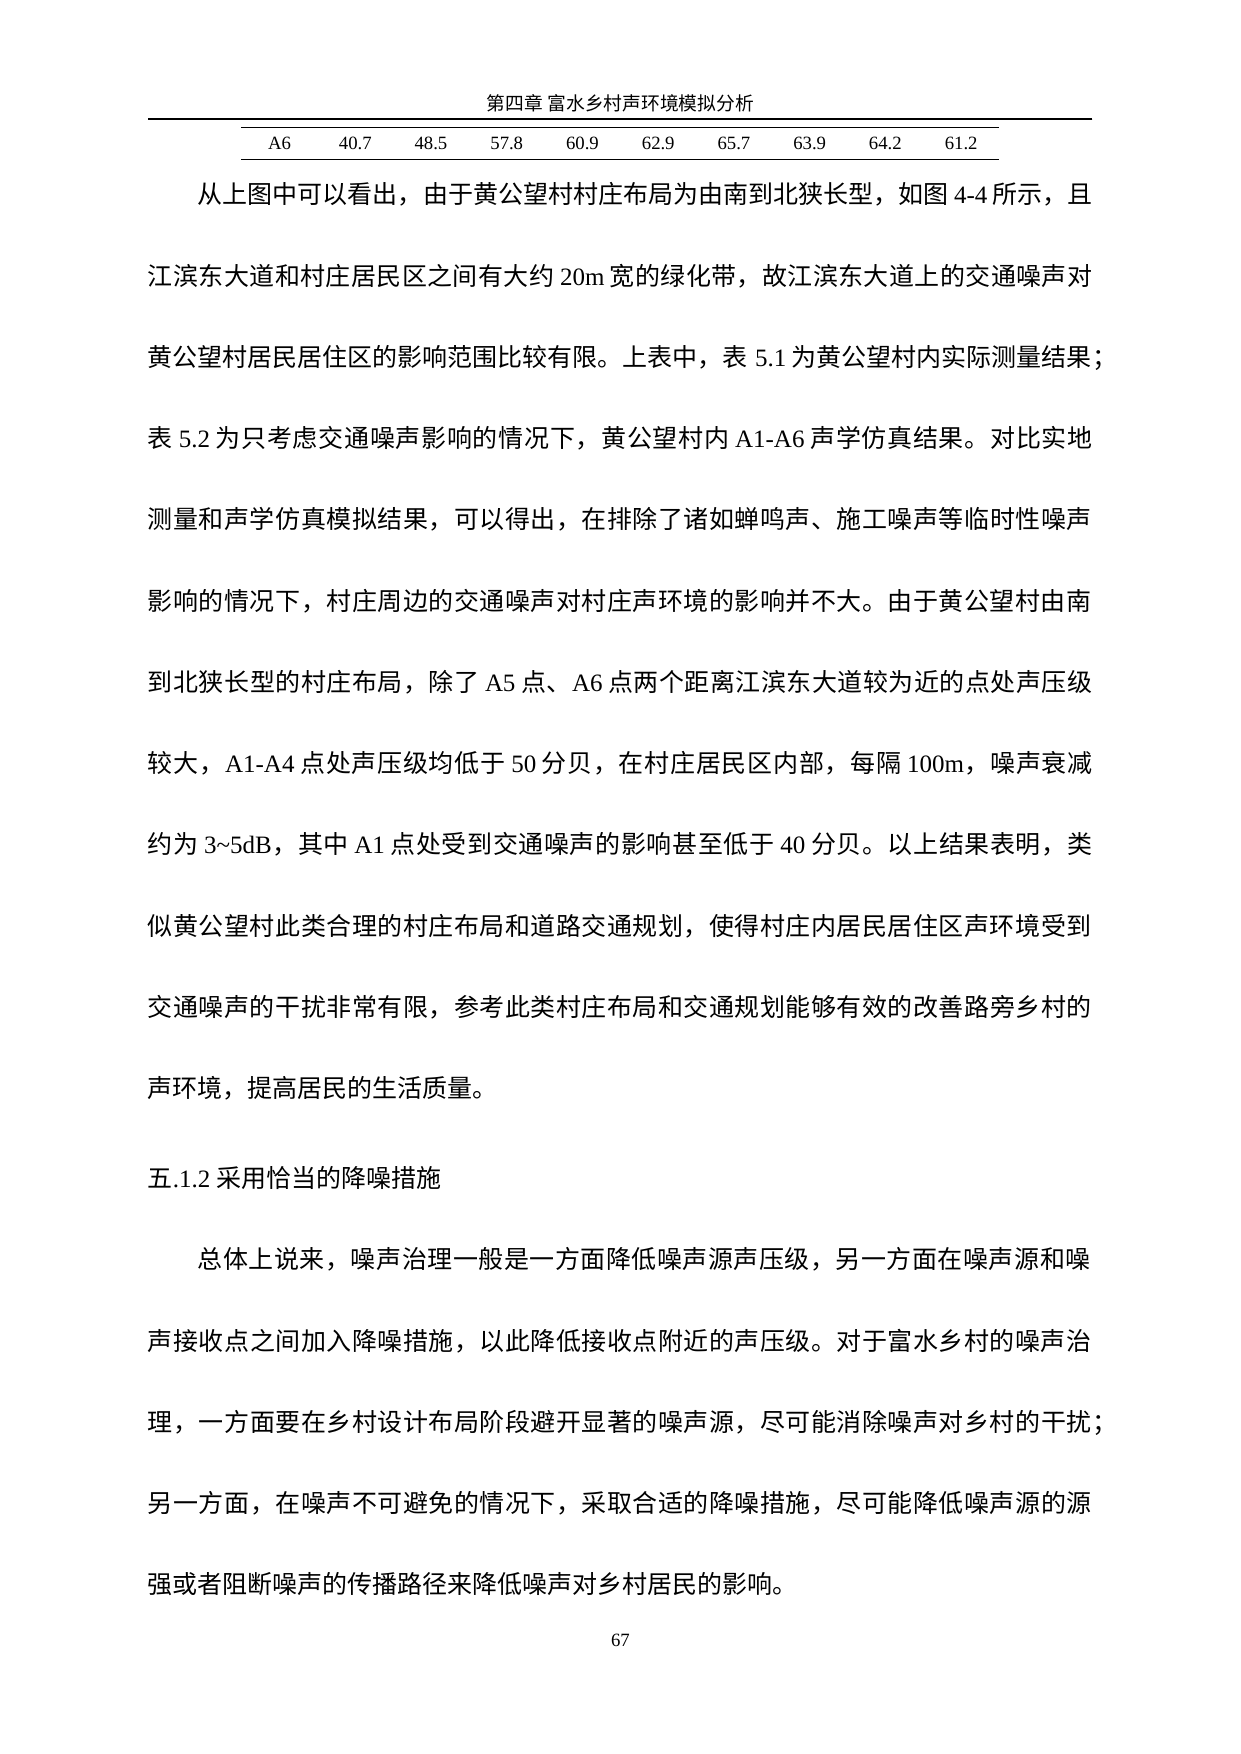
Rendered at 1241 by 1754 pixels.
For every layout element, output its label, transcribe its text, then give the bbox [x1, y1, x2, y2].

table_cell 48.5 [393, 128, 469, 159]
table_cell 60.9 [544, 128, 620, 159]
text 采用恰当的降噪措施 [148, 1144, 1092, 1209]
table_cell 64.2 [847, 128, 923, 159]
text 总体上说来，噪声治理一般是一方面降低噪声源声压级，另一方面在噪声源和噪声接收点之间加入降噪措施，以此降低接收点附近的声压级。对于富水乡村的噪声治理，一方面要在乡村设计布局阶段避开显著的噪声源，尽可能消除噪声对乡村的干扰；另一方面，在噪声不可避免的情况下，采取合适的降噪措施，尽可能降低噪声源的源强或者阻断噪声的传播路径来降低噪声对乡村居民的影响。 [148, 1226, 1092, 1616]
table_cell 62.9 [620, 128, 696, 159]
text 从上图中可以看出，由于黄公望村村庄布局为由南到北狭长型，如图4-4所示，且江滨东大道和村庄居民区之间有大约20m宽的绿化带，故江滨东大道上的交通噪声对黄公望村居民居住区的影响范围比较有限。上表中，表5.1为黄公望村内实际测量结果；表5.2为只考虑交通噪声影响的情况下，黄公望村内A1-A6声学仿真结果。对比实地测量和声学仿真模拟结果，可以得出，在排除了诸如蝉鸣声、施工噪声等临时性噪声影响的情况下，村庄周边的交通噪声对村庄声环境的影响并不大。由于黄公望村由南到北狭长型的村庄布局，除了A5点、A6点两个距离江滨东大道较为近的点处声压级较大，A1-A4点处声压级均低于50分贝，在村庄居民区内部，每隔100m，噪声衰减约为3~5dB，其中A1点处受到交通噪声的影响甚至低于40分贝。以上结果表明，类似黄公望村此类合理的村庄布局和道路交通规划，使得村庄内居民居住区声环境受到交通噪声的干扰非常有限，参考此类村庄布局和交通规划能够有效的改善路旁乡村的声环境，提高居民的生活质量。 [148, 160, 1092, 1119]
table_cell A6 [241, 128, 317, 159]
table_cell 40.7 [317, 128, 393, 159]
table_cell 57.8 [469, 128, 544, 159]
table_cell 63.9 [772, 128, 847, 159]
table_cell 65.7 [696, 128, 772, 159]
table_cell 61.2 [923, 128, 999, 159]
